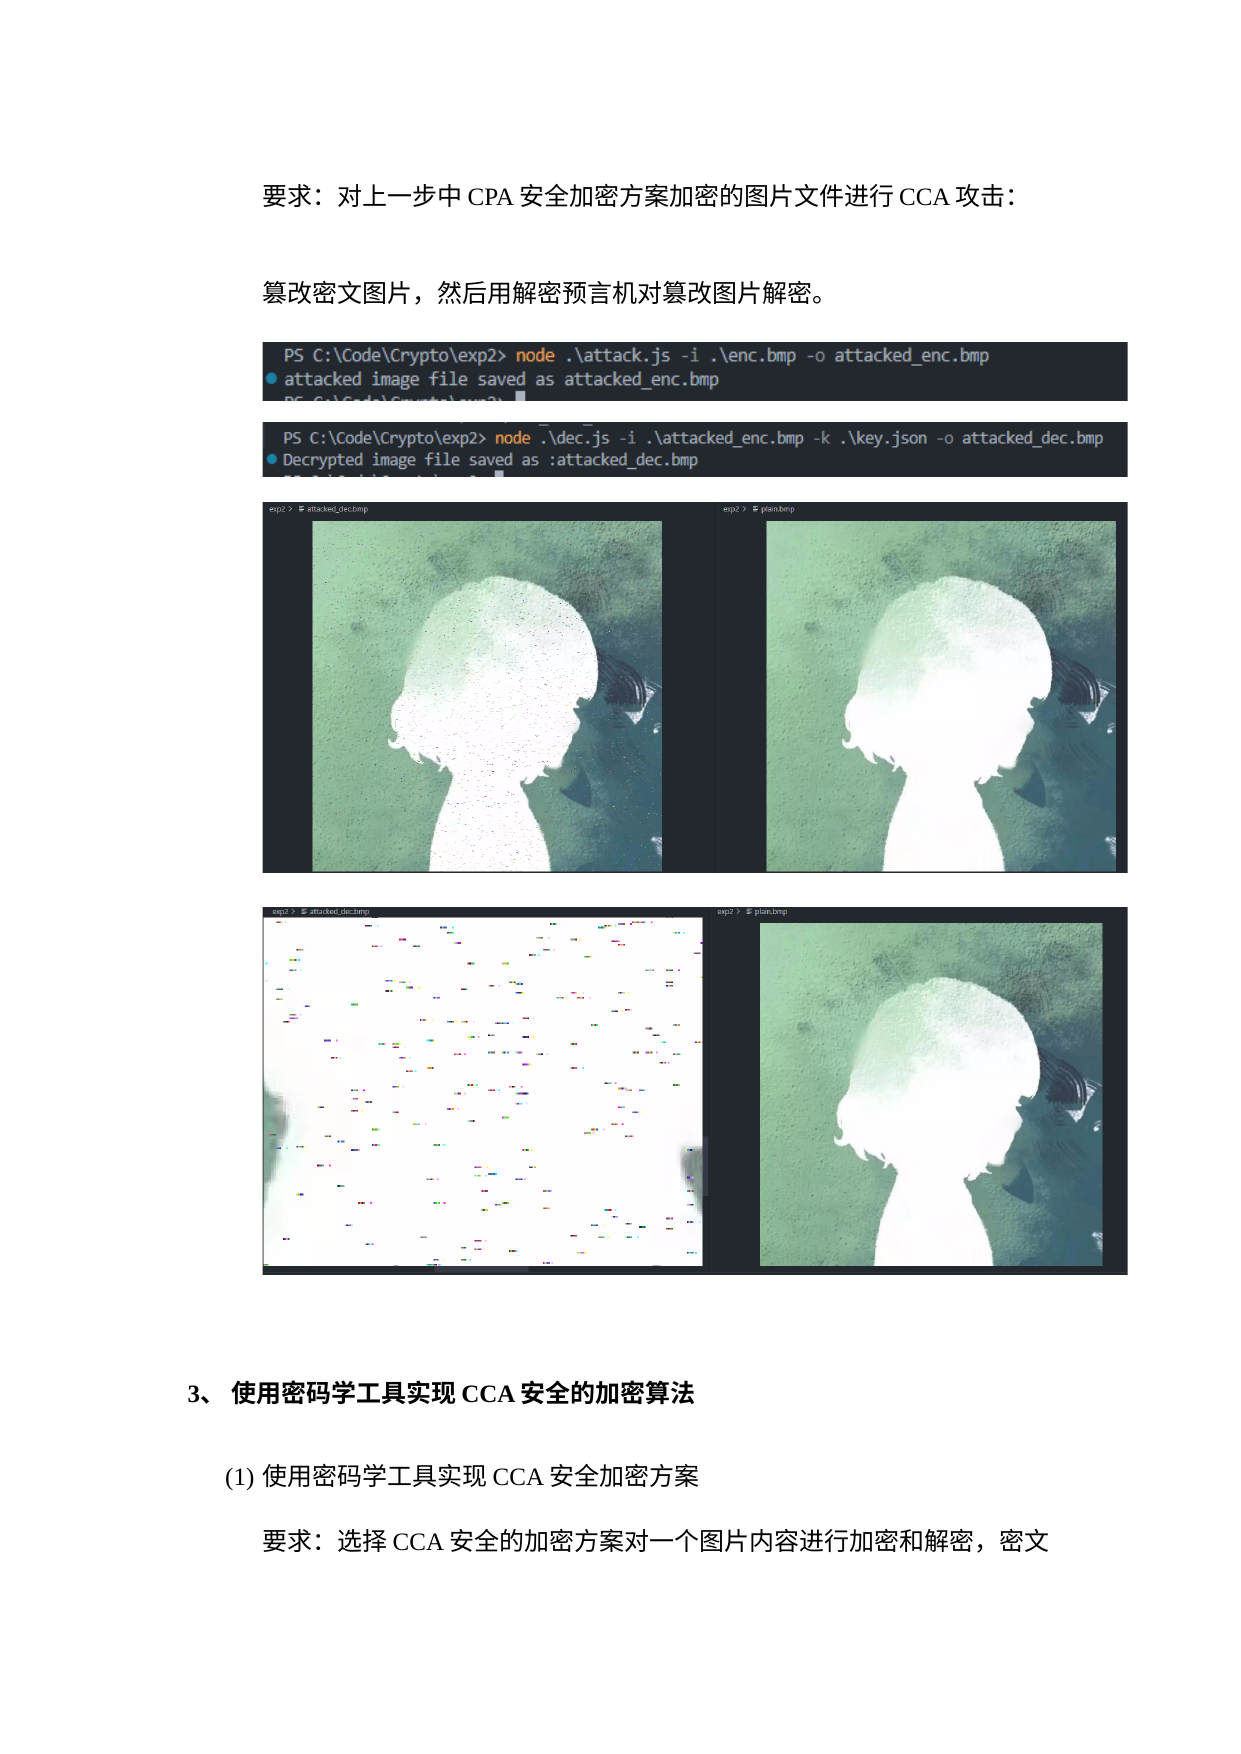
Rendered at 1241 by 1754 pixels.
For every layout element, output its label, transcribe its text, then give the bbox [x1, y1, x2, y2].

list 要求：对上一步中CPA安全加密方案加密的图片文件进行CCA攻击：篡改密文图片，然后用解密预言机对篡改图片解密。 [262, 162, 1053, 324]
list 使用密码学工具实现CCA安全加密方案 [225, 1442, 1053, 1507]
picture [262, 502, 1128, 873]
picture [262, 342, 1128, 401]
picture [262, 907, 1128, 1275]
list 使用密码学工具实现CCA安全的加密算法 [187, 1359, 1053, 1424]
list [262, 1507, 1053, 1572]
picture [262, 422, 1128, 477]
